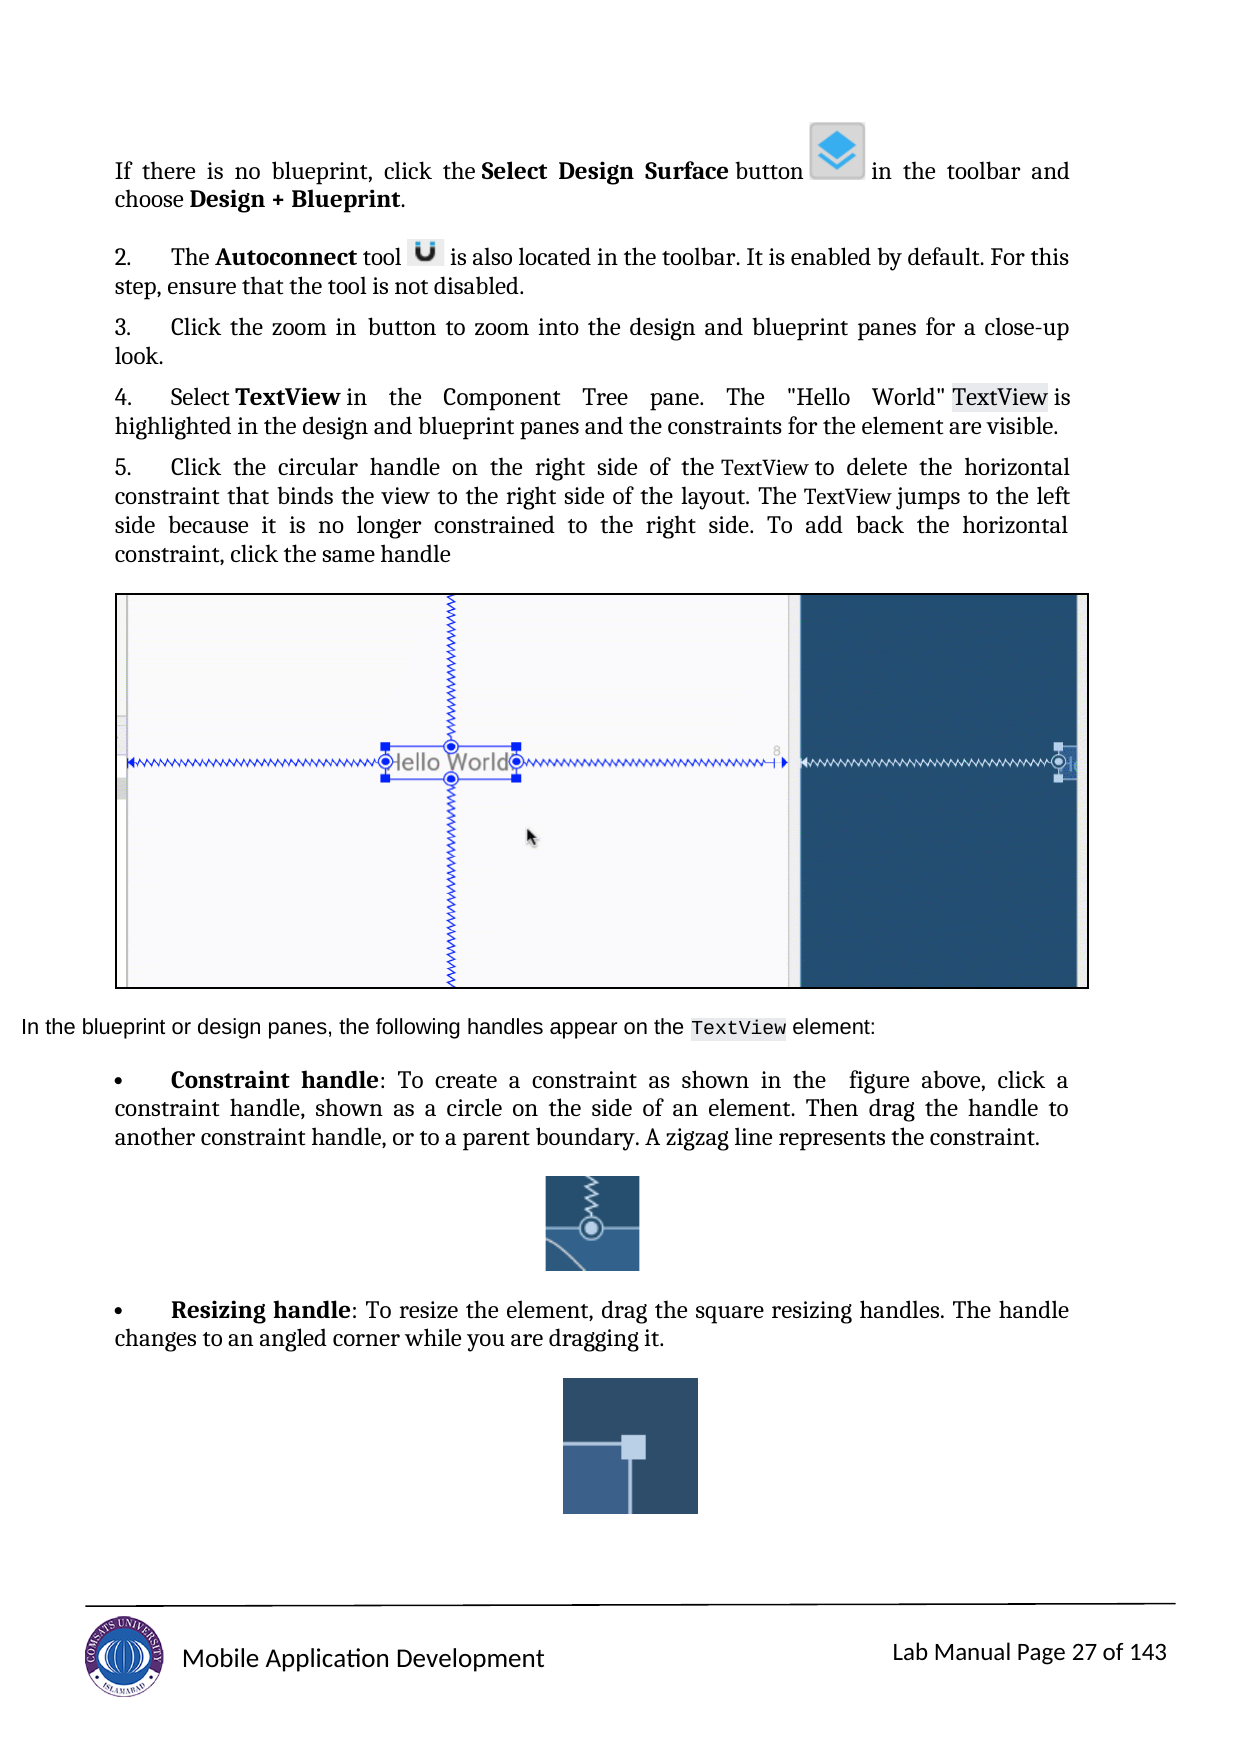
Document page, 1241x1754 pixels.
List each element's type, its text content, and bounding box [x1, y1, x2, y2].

list Click the circular handle on the right side of the TextView to delete the horizontal constraint that binds the view to the right side of the layout. The TextView jumps to the left side because it is no longer constrained to the right side. To add back the horizontal constraint, click the same handle [114, 453, 1070, 568]
picture [545, 1176, 640, 1271]
picture [407, 239, 445, 266]
picture [117, 595, 1087, 987]
list The Autoconnect tool is also located in the toolbar. It is enabled by default. For this step, ensure that the tool is not disabled. [114, 239, 1070, 301]
text In the blueprint or design panes, the following handles appear on the TextView element: [21, 1014, 1240, 1041]
list Resizing handle: To resize the element, drag the square resizing handles. The handle changes to an angled corner while you are dragging it. [114, 1296, 1070, 1353]
picture [809, 122, 866, 180]
text If there is no blueprint, click the Select Design Surface button in the toolbar and choose Design + Blueprint. [114, 123, 1070, 214]
list Click the zoom in button to zoom into the design and blueprint panes for a close-up look. [114, 313, 1070, 371]
list Constraint handle: To create a constraint as shown in the figure above, click a constraint handle, shown as a circle on the side of an element. Then drag the handle to another constraint handle, or to a parent boundary. A zigzag line represents the constraint. [114, 1066, 1070, 1152]
picture [563, 1378, 698, 1514]
picture [85, 1616, 165, 1697]
list Select TextView in the Component Tree pane. The "Hello World" TextView is highlighted in the design and blueprint panes and the constraints for the element are visible. [114, 383, 1070, 441]
